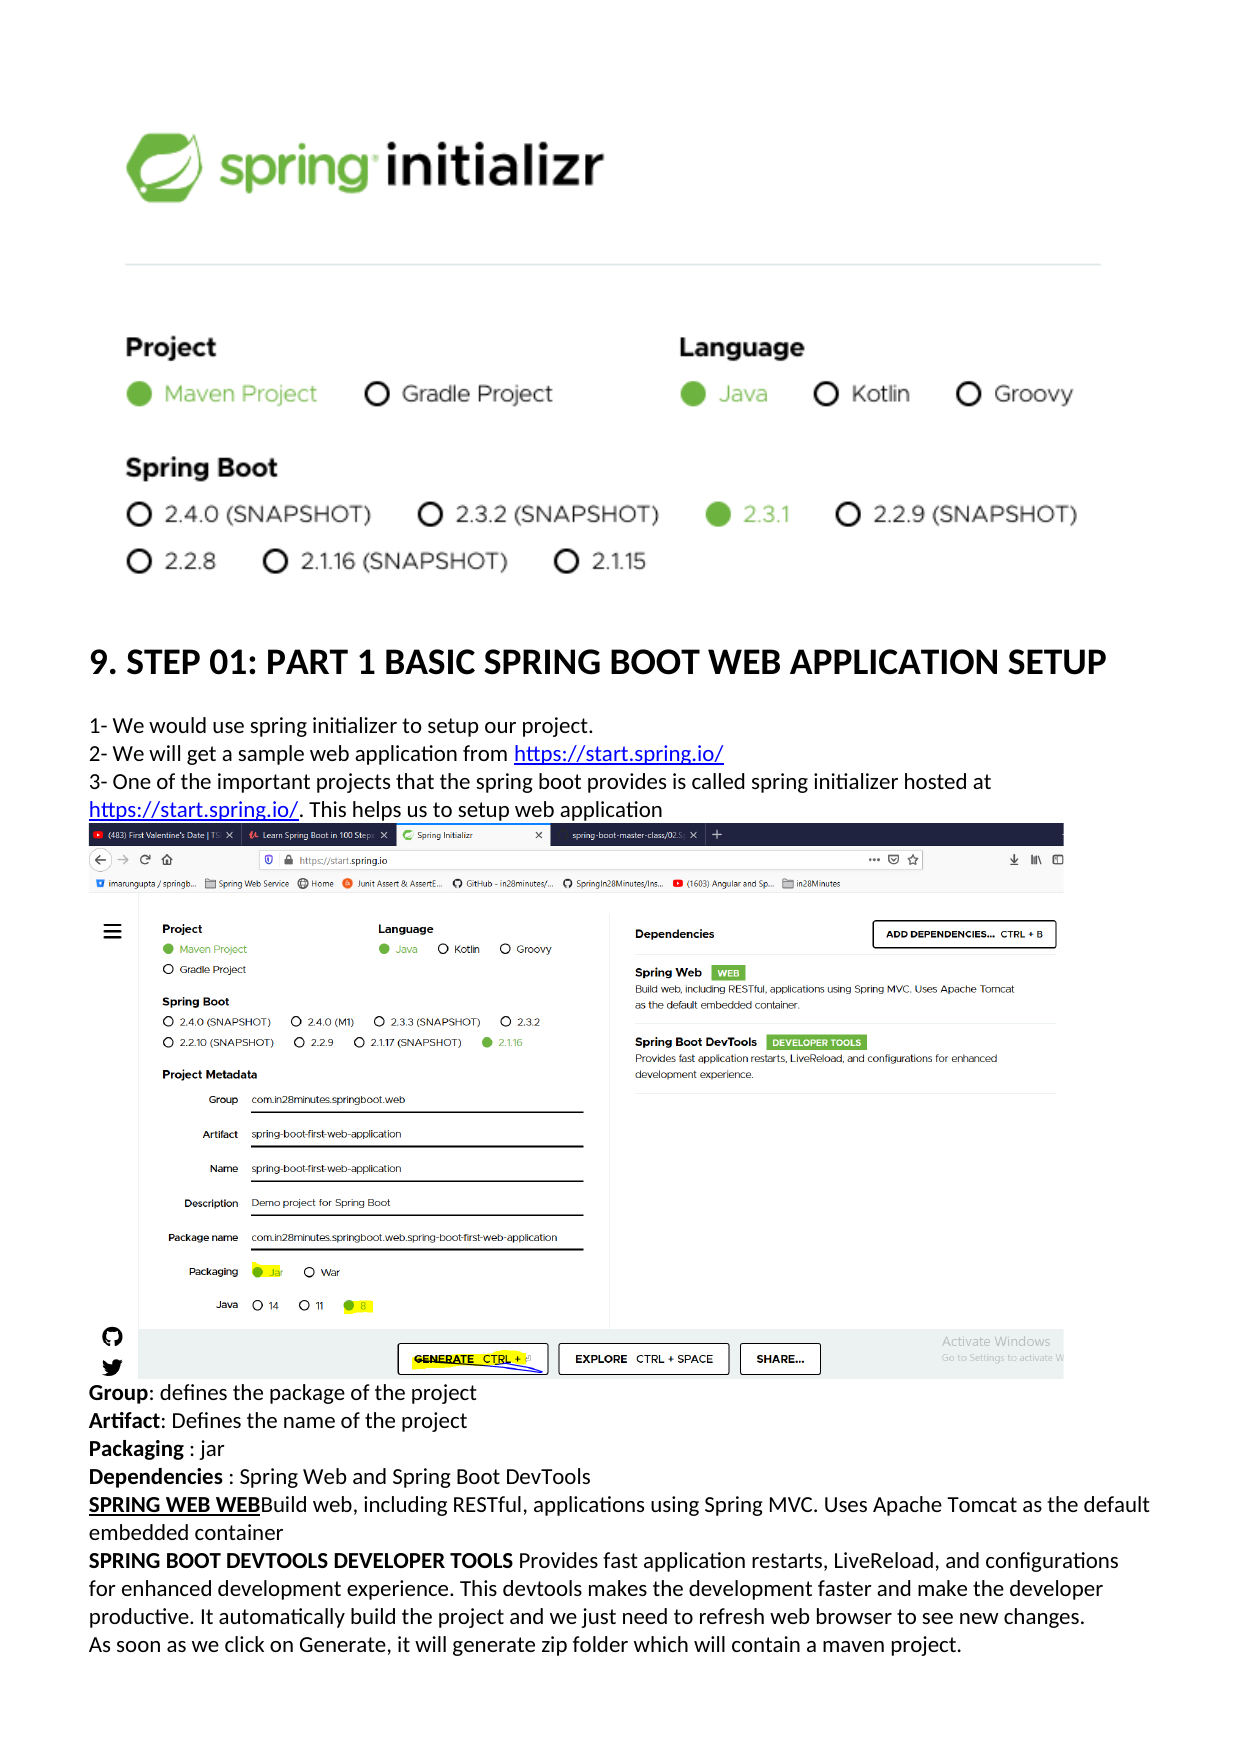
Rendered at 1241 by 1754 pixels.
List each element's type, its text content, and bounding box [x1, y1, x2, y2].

text As soon as we click on Generate, it will generate zip folder which will contain a maven project. [89, 1631, 1152, 1658]
text Spring Boot DevTools Developer Tools Provides fast application restarts, LiveReload, and configurations for enhanced development experience. This devtools makes the development faster and make the developer productive. It automatically build the project and we just need to refresh web browser to see new changes. [89, 1546, 1152, 1631]
text 9. Step 01: Part 1 Basic Spring Boot Web Application Setup [89, 638, 1152, 684]
text 3- One of the important projects that the spring boot provides is called spring initializer hosted at https://start.spring.io/. This helps us to setup web application [89, 767, 1152, 823]
text 2- We will get a sample web application from https://start.spring.io/ [89, 739, 1152, 767]
text Spring Web WebBuild web, including RESTful, applications using Spring MVC. Uses Apache Tomcat as the default embedded container [89, 1490, 1152, 1546]
text 1- We would use spring initializer to setup our project. [89, 711, 1152, 739]
text Dependencies : Spring Web and Spring Boot DevTools [89, 1462, 1152, 1490]
text Artifact: Defines the name of the project [89, 1406, 1152, 1434]
text Group: defines the package of the project [89, 1378, 1152, 1406]
picture [88, 103, 1102, 613]
text Packaging : jar [89, 1434, 1152, 1462]
picture [88, 823, 1064, 1379]
